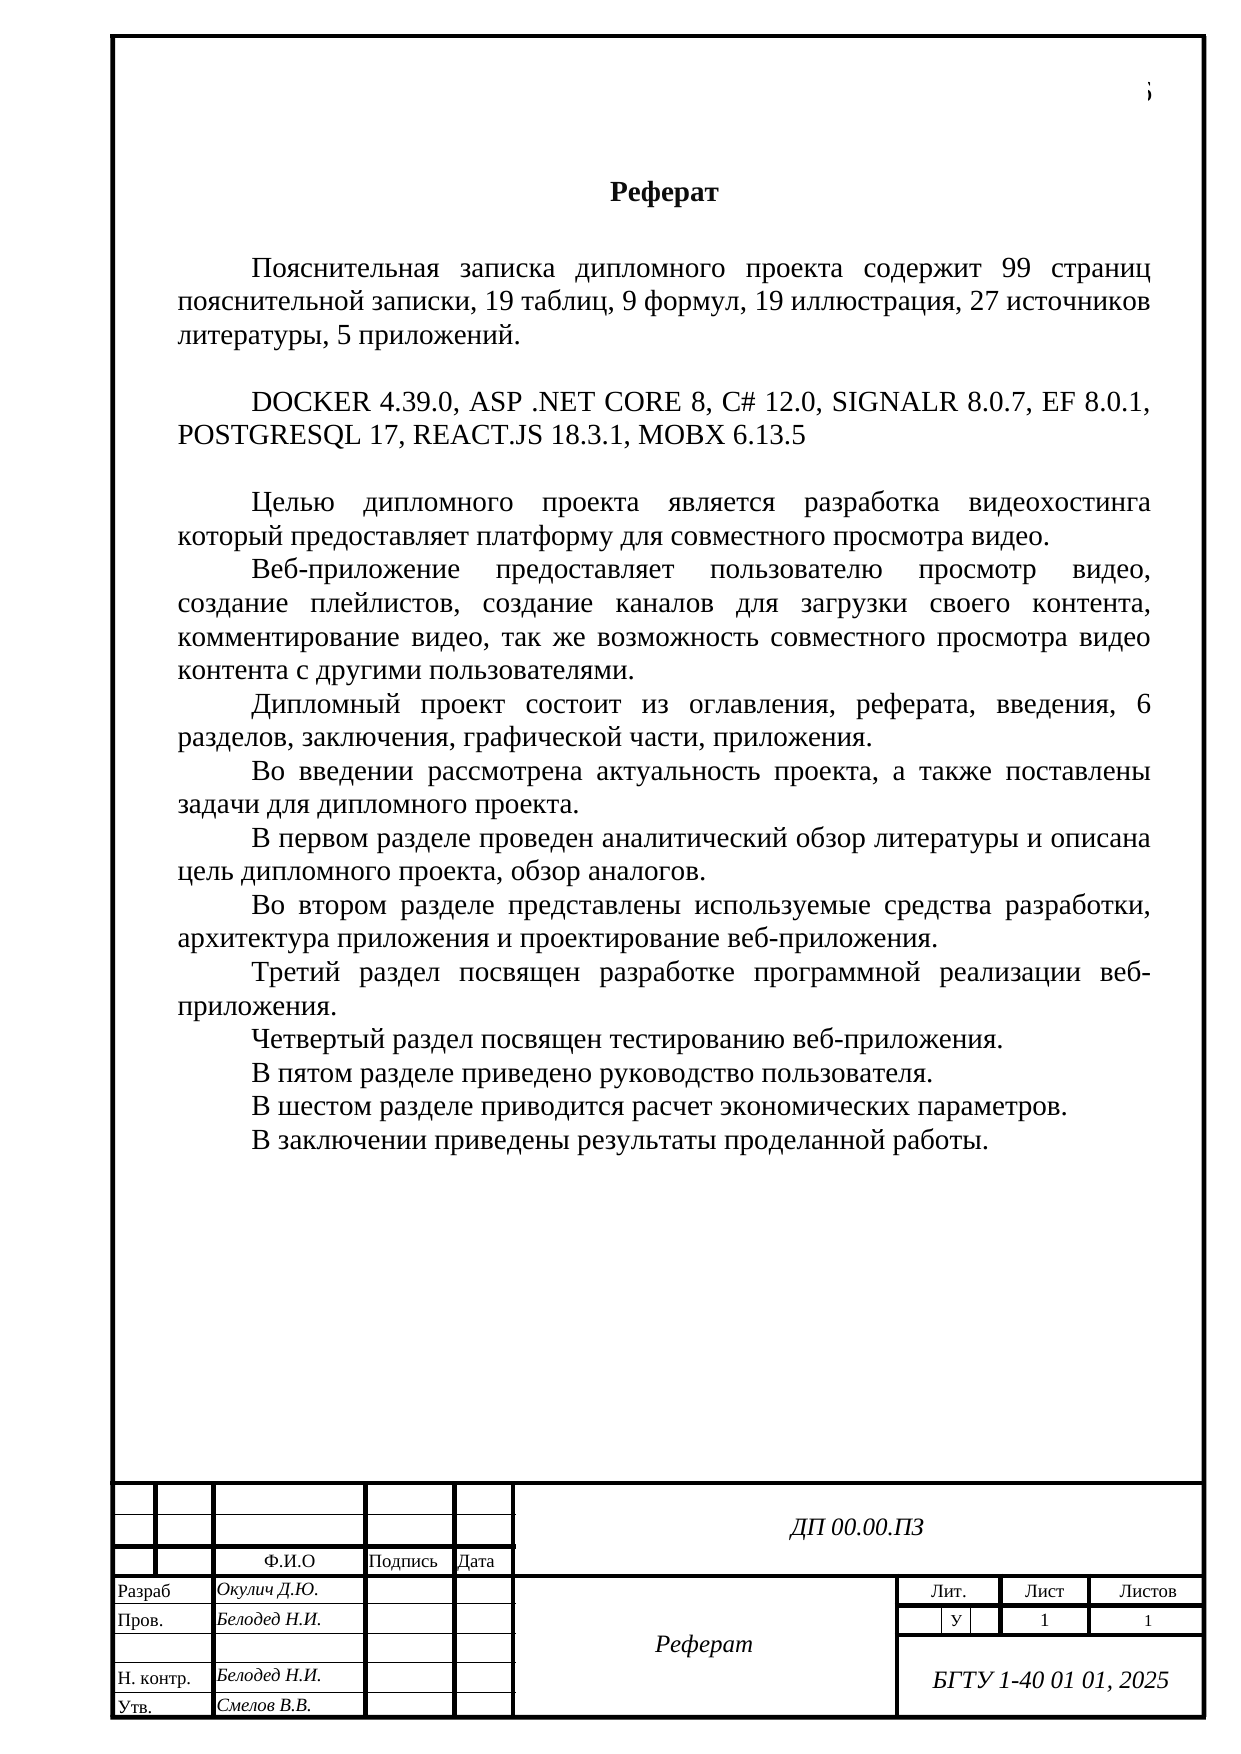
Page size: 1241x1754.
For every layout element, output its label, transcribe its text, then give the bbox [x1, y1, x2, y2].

text Веб-приложение предоставляет пользователю просмотр видео, создание плейлистов, создание каналов для загрузки своего контента, комментирование видео, так же возможность совместного просмотра видео контента с другими пользователями. [177, 552, 1152, 686]
text Реферат [177, 174, 1152, 207]
text Дипломный проект состоит из оглавления, реферата, введения, 6 разделов, заключения, графической части, приложения. [177, 686, 1152, 753]
text В пятом разделе приведено руководство пользователя. [177, 1055, 1152, 1088]
text В заключении приведены результаты проделанной работы. [177, 1122, 1152, 1155]
text Третий раздел посвящен разработке программной реализации веб-приложения. [177, 954, 1152, 1021]
text Во втором разделе представлены используемые средства разработки, архитектура приложения и проектирование веб-приложения. [177, 887, 1152, 954]
text Во введении рассмотрена актуальность проекта, а также поставлены задачи для дипломного проекта. [177, 753, 1152, 820]
text В первом разделе проведен аналитический обзор литературы и описана цель дипломного проекта, обзор аналогов. [177, 820, 1152, 887]
text DOCKER 4.39.0, ASP .NET CORE 8, C# 12.0, SIGNALR 8.0.7, EF 8.0.1, POSTGRESQL 17, REACT.JS 18.3.1, MOBX 6.13.5 [177, 384, 1152, 451]
text В шестом разделе приводится расчет экономических параметров. [177, 1088, 1152, 1122]
text Четвертый раздел посвящен тестированию веб-приложения. [177, 1021, 1152, 1055]
text Пояснительная записка дипломного проекта содержит 99 страниц пояснительной записки, 19 таблиц, 9 формул, 19 иллюстрация, 27 источников литературы, 5 приложений. [177, 250, 1152, 350]
text Целью дипломного проекта является разработка видеохостинга который предоставляет платформу для совместного просмотра видео. [177, 484, 1152, 552]
